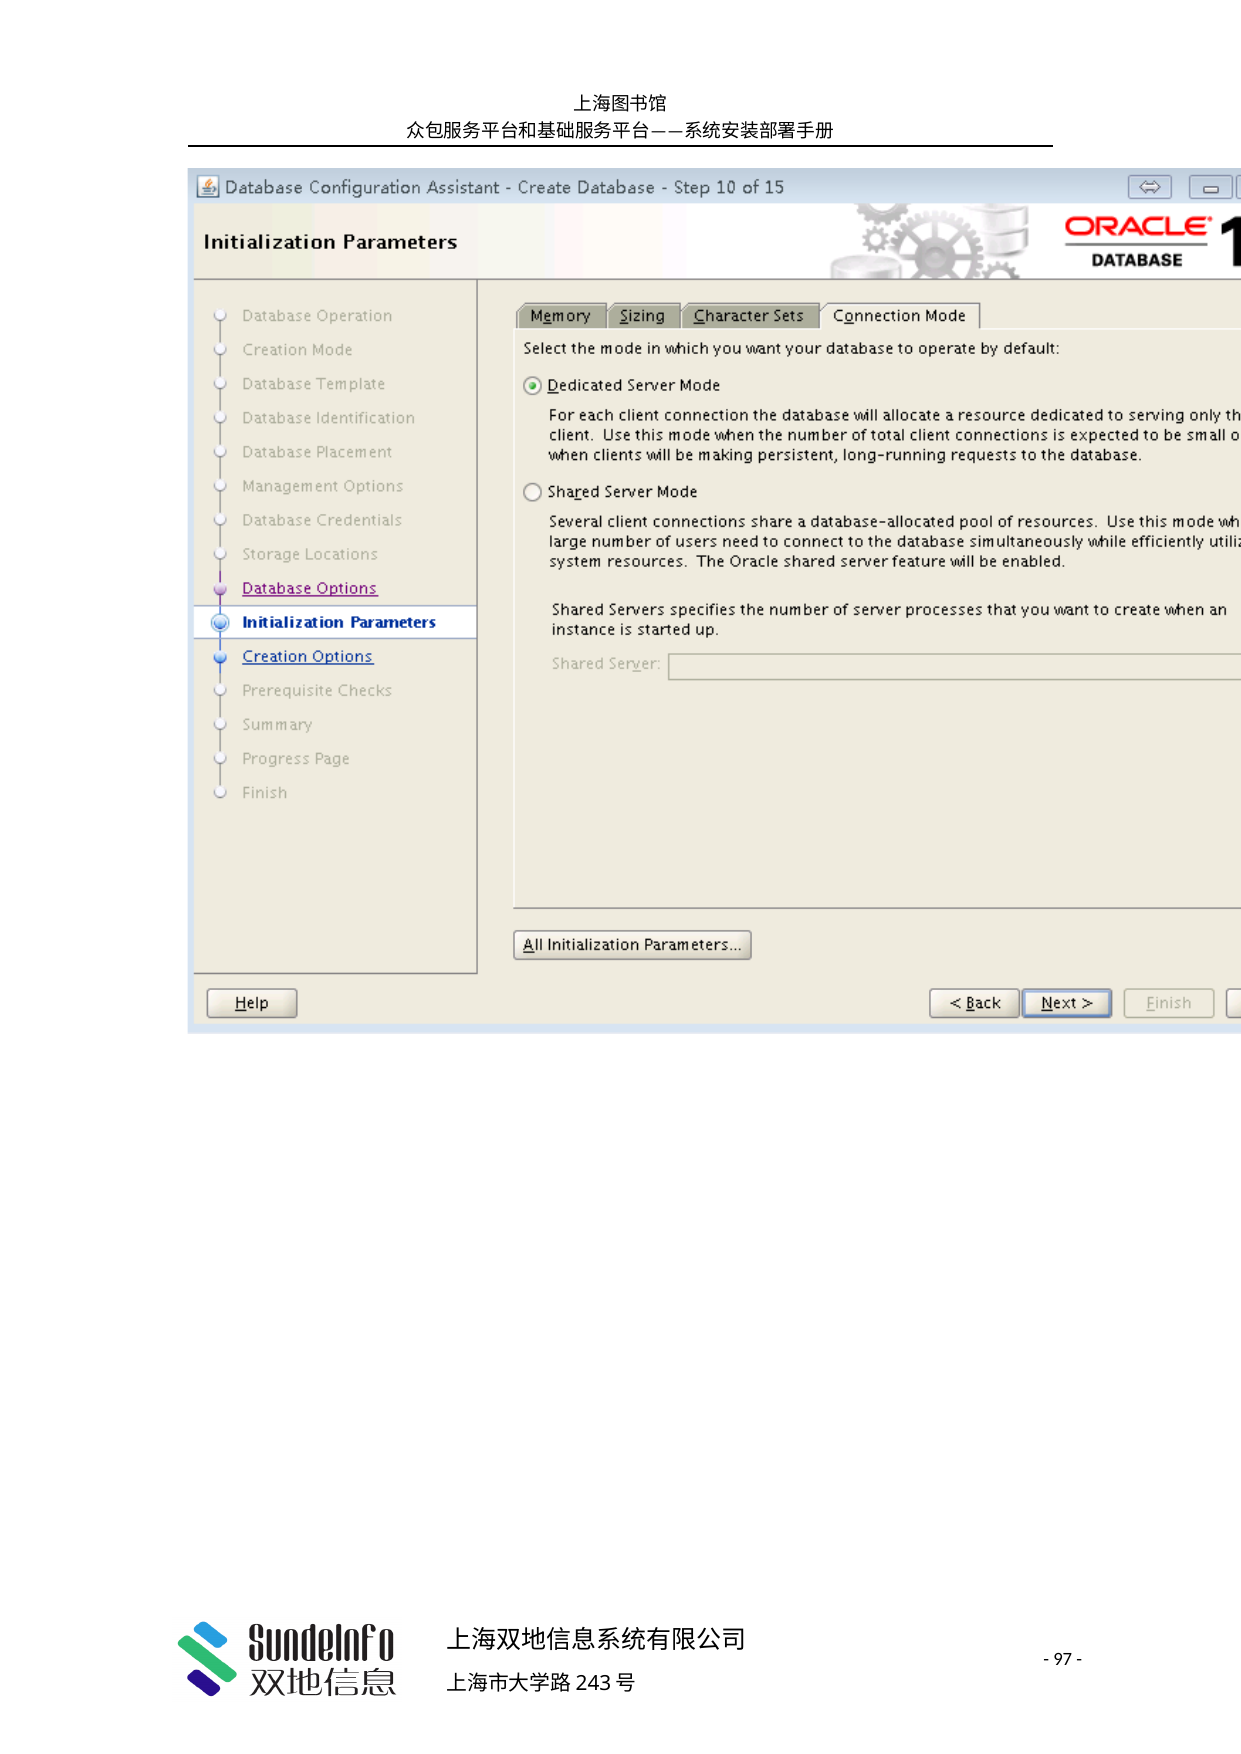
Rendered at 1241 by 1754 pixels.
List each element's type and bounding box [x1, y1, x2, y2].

picture [172, 1615, 403, 1702]
picture [187, 168, 1241, 1034]
